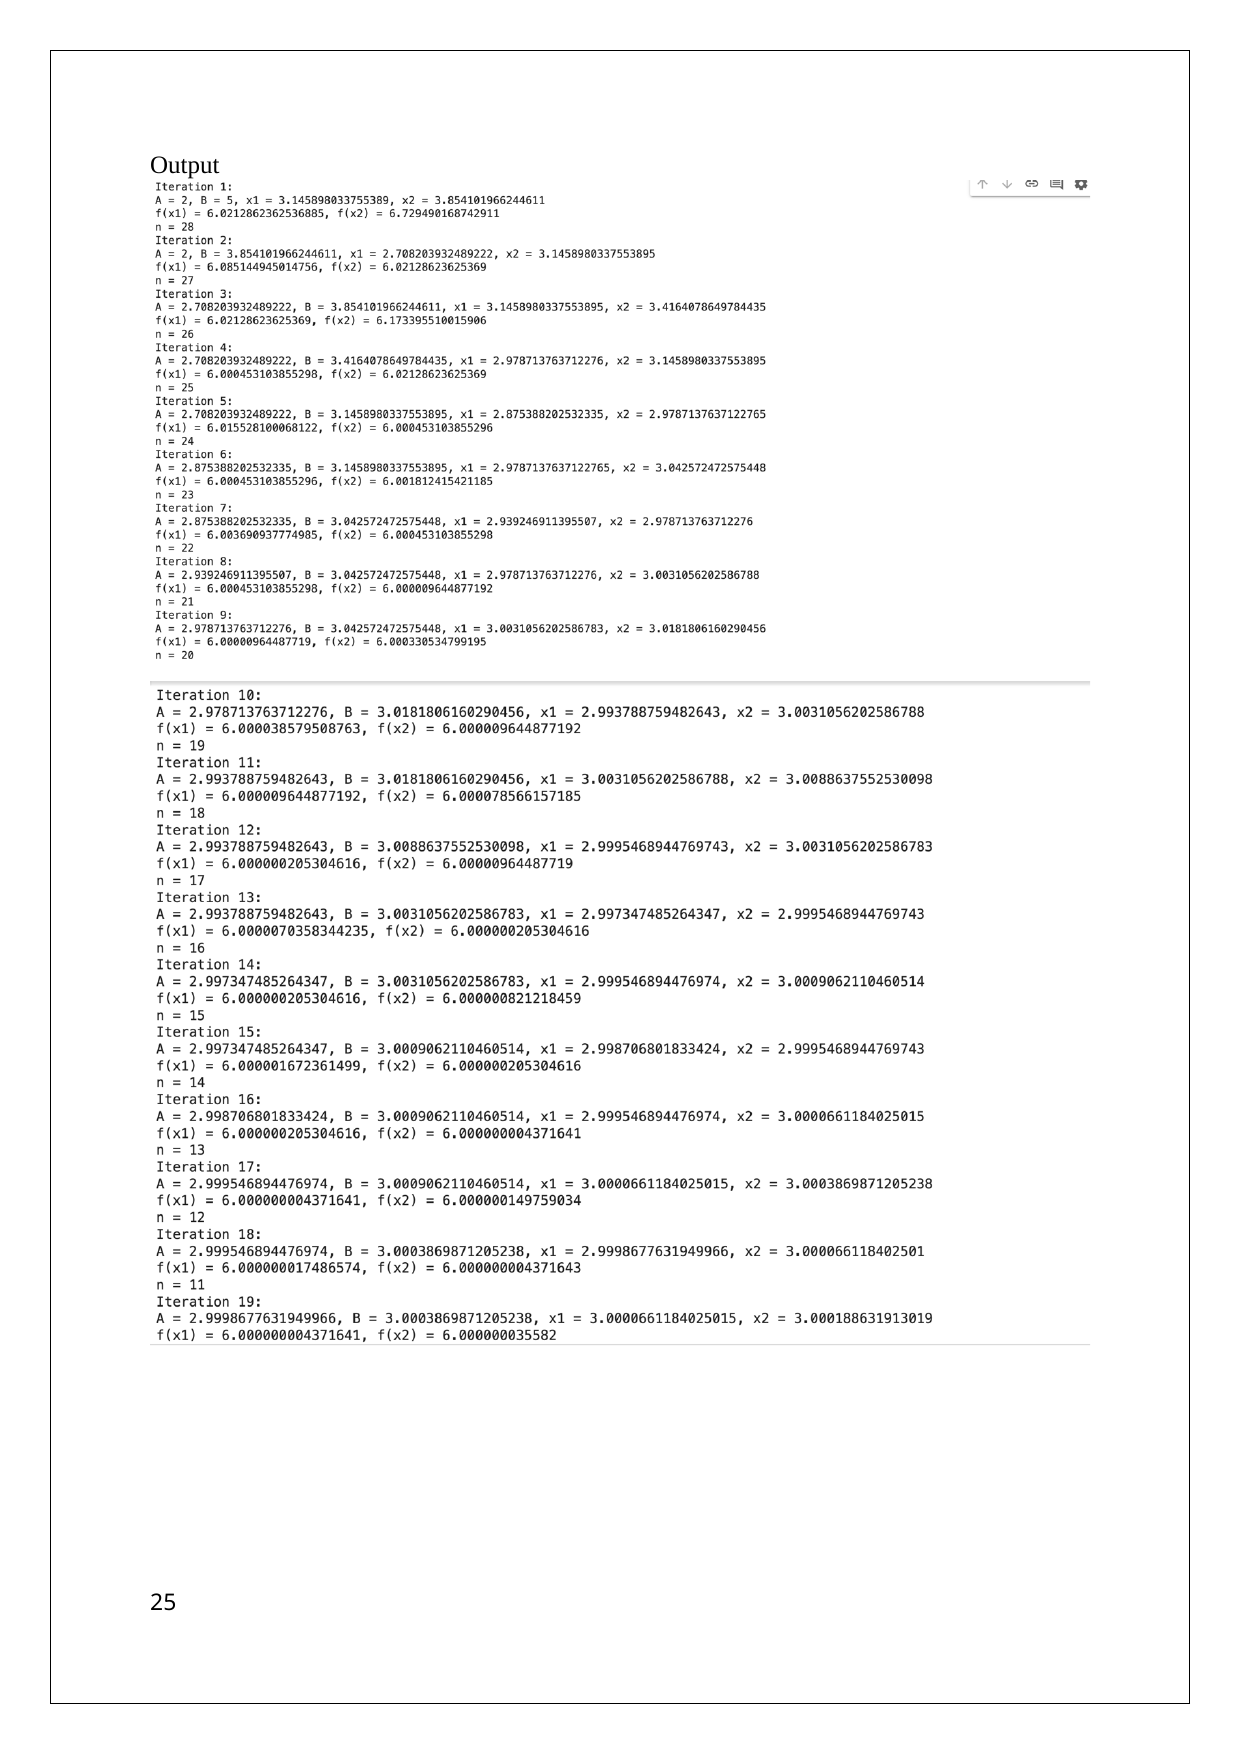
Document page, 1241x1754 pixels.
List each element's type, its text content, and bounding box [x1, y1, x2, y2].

text Output [150, 150, 1090, 180]
picture [150, 681, 1091, 1346]
picture [150, 180, 1091, 663]
